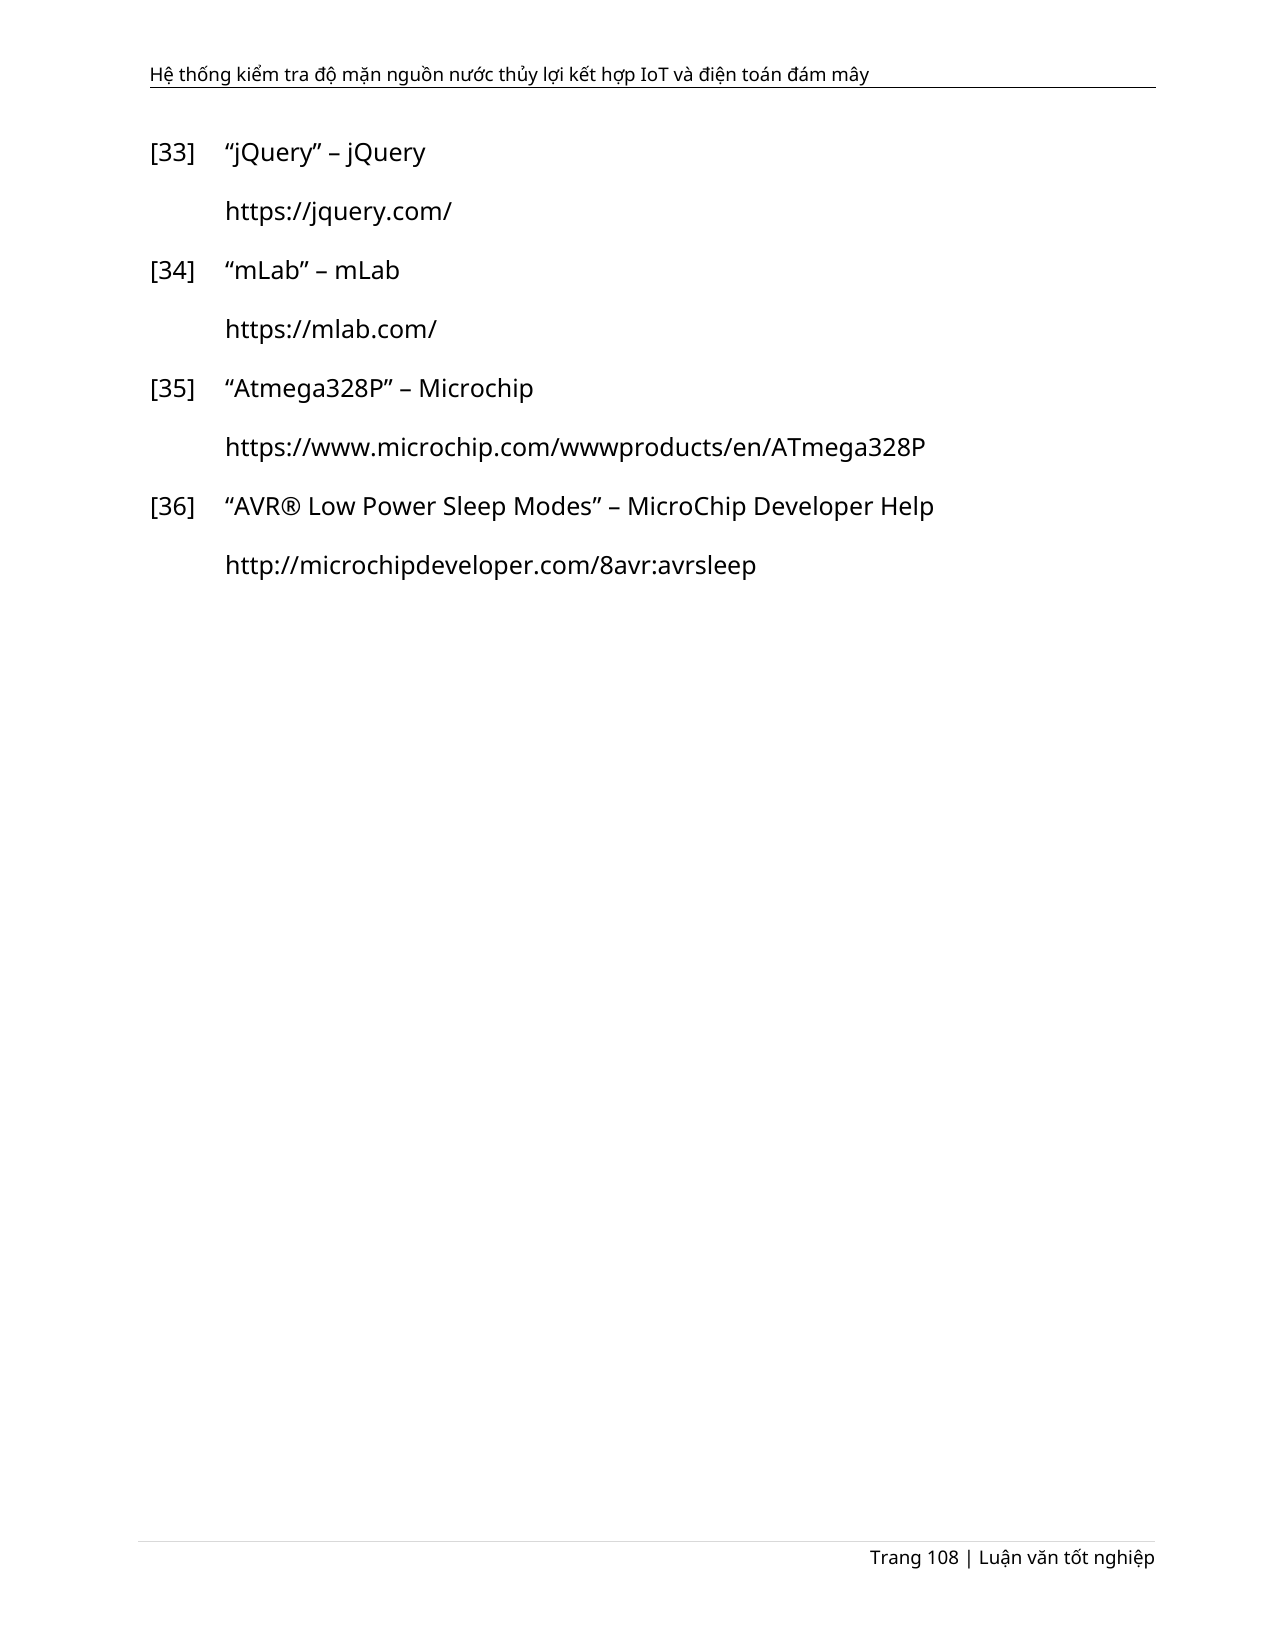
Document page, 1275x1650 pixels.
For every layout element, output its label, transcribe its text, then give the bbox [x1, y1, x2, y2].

list “jQuery” – jQuery [150, 134, 1155, 168]
list http://microchipdeveloper.com/8avr:avrsleep [225, 548, 1155, 582]
list https://jquery.com/ [225, 193, 1155, 227]
list “Atmega328P” – Microchip [150, 370, 1155, 404]
list https://www.microchip.com/wwwproducts/en/ATmega328P [225, 429, 1155, 463]
list https://mlab.com/ [225, 311, 1155, 345]
list “mLab” – mLab [150, 252, 1155, 286]
list “AVR® Low Power Sleep Modes” – MicroChip Developer Help [150, 488, 1155, 523]
